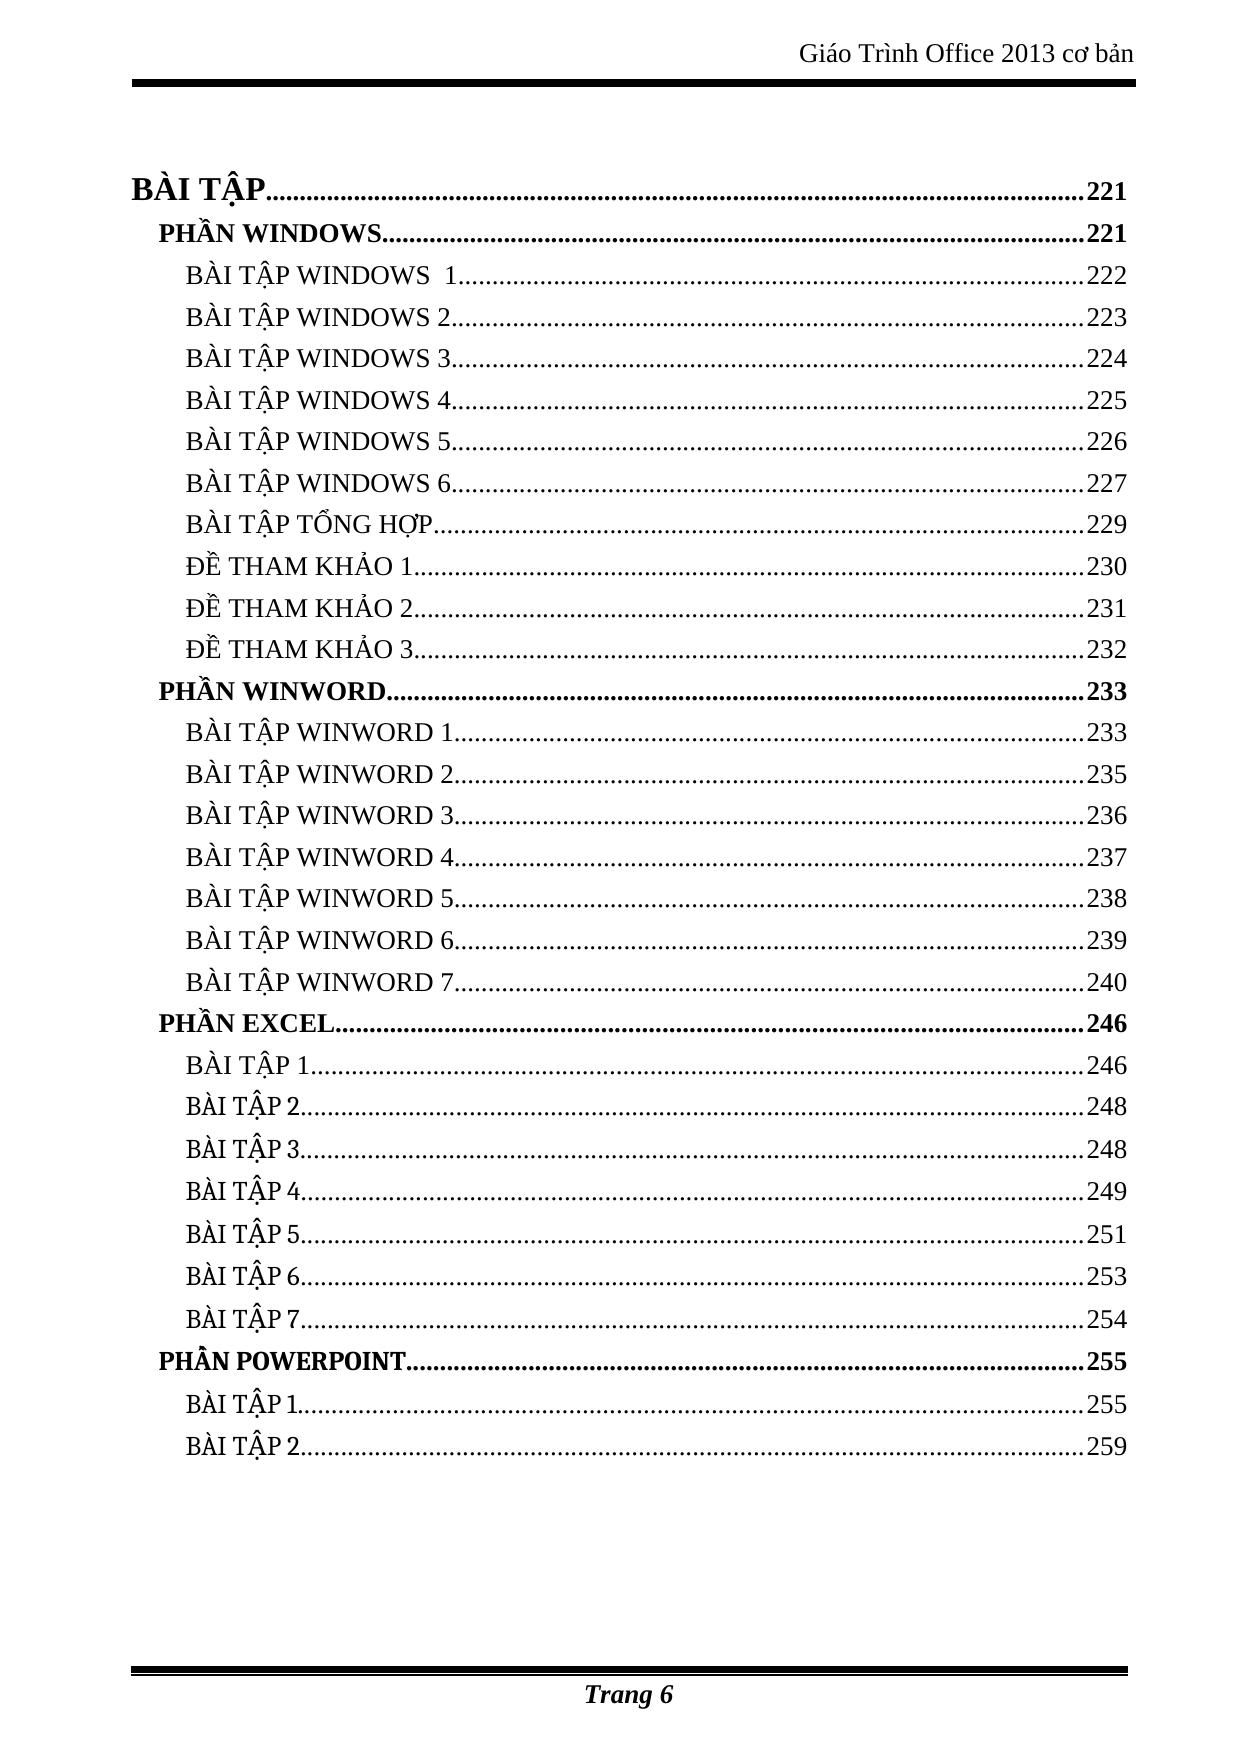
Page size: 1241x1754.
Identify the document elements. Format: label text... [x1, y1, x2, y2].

text BÀI TẬP WINWORD 1 233 [185, 716, 1128, 747]
text BÀI TẬP 5 251 [185, 1218, 1128, 1250]
text BÀI TẬP WINDOWS 2 223 [185, 301, 1128, 332]
text BÀI TẬP 6 253 [185, 1260, 1128, 1292]
text BÀI TẬP 1 246 [185, 1049, 1128, 1080]
text ĐỀ THAM KHẢO 1 230 [185, 550, 1128, 581]
text BÀI TẬP 1 255 [185, 1388, 1128, 1420]
text BÀI TẬP 2 259 [185, 1430, 1128, 1462]
text BÀI TẬP WINDOWS 6 227 [185, 467, 1128, 498]
text BÀI TẬP 2 248 [185, 1090, 1128, 1122]
text PHẦN WINDOWS 221 [158, 218, 1128, 249]
text BÀI TẬP 3 248 [185, 1133, 1128, 1165]
text BÀI TẬP WINWORD 2 235 [185, 758, 1128, 789]
text PHẦN EXCEL 246 [158, 1007, 1128, 1038]
text PHẦN WINWORD 233 [158, 675, 1128, 706]
text BÀI TẬP WINWORD 7 240 [185, 966, 1128, 997]
text BÀI TẬP WINWORD 6 239 [185, 924, 1128, 955]
text ĐỀ THAM KHẢO 3 232 [185, 633, 1128, 664]
text PHẦN POWERPOINT 255 [158, 1345, 1128, 1377]
text BÀI TẬP 7 254 [185, 1303, 1128, 1335]
text BÀI TẬP WINDOWS 1 222 [185, 259, 1128, 290]
text BÀI TẬP WINDOWS 5 226 [185, 425, 1128, 457]
text ĐỀ THAM KHẢO 2 231 [185, 592, 1128, 623]
text BÀI TẬP 4 249 [185, 1175, 1128, 1207]
text BÀI TẬP WINDOWS 4 225 [185, 384, 1128, 415]
text BÀI TẬP 221 [131, 169, 1128, 207]
text BÀI TẬP WINWORD 4 237 [185, 841, 1128, 872]
text BÀI TẬP WINDOWS 3 224 [185, 342, 1128, 373]
text BÀI TẬP WINWORD 3 236 [185, 799, 1128, 831]
text BÀI TẬP WINWORD 5 238 [185, 883, 1128, 914]
text BÀI TẬP TỔNG HỢP 229 [185, 508, 1128, 540]
